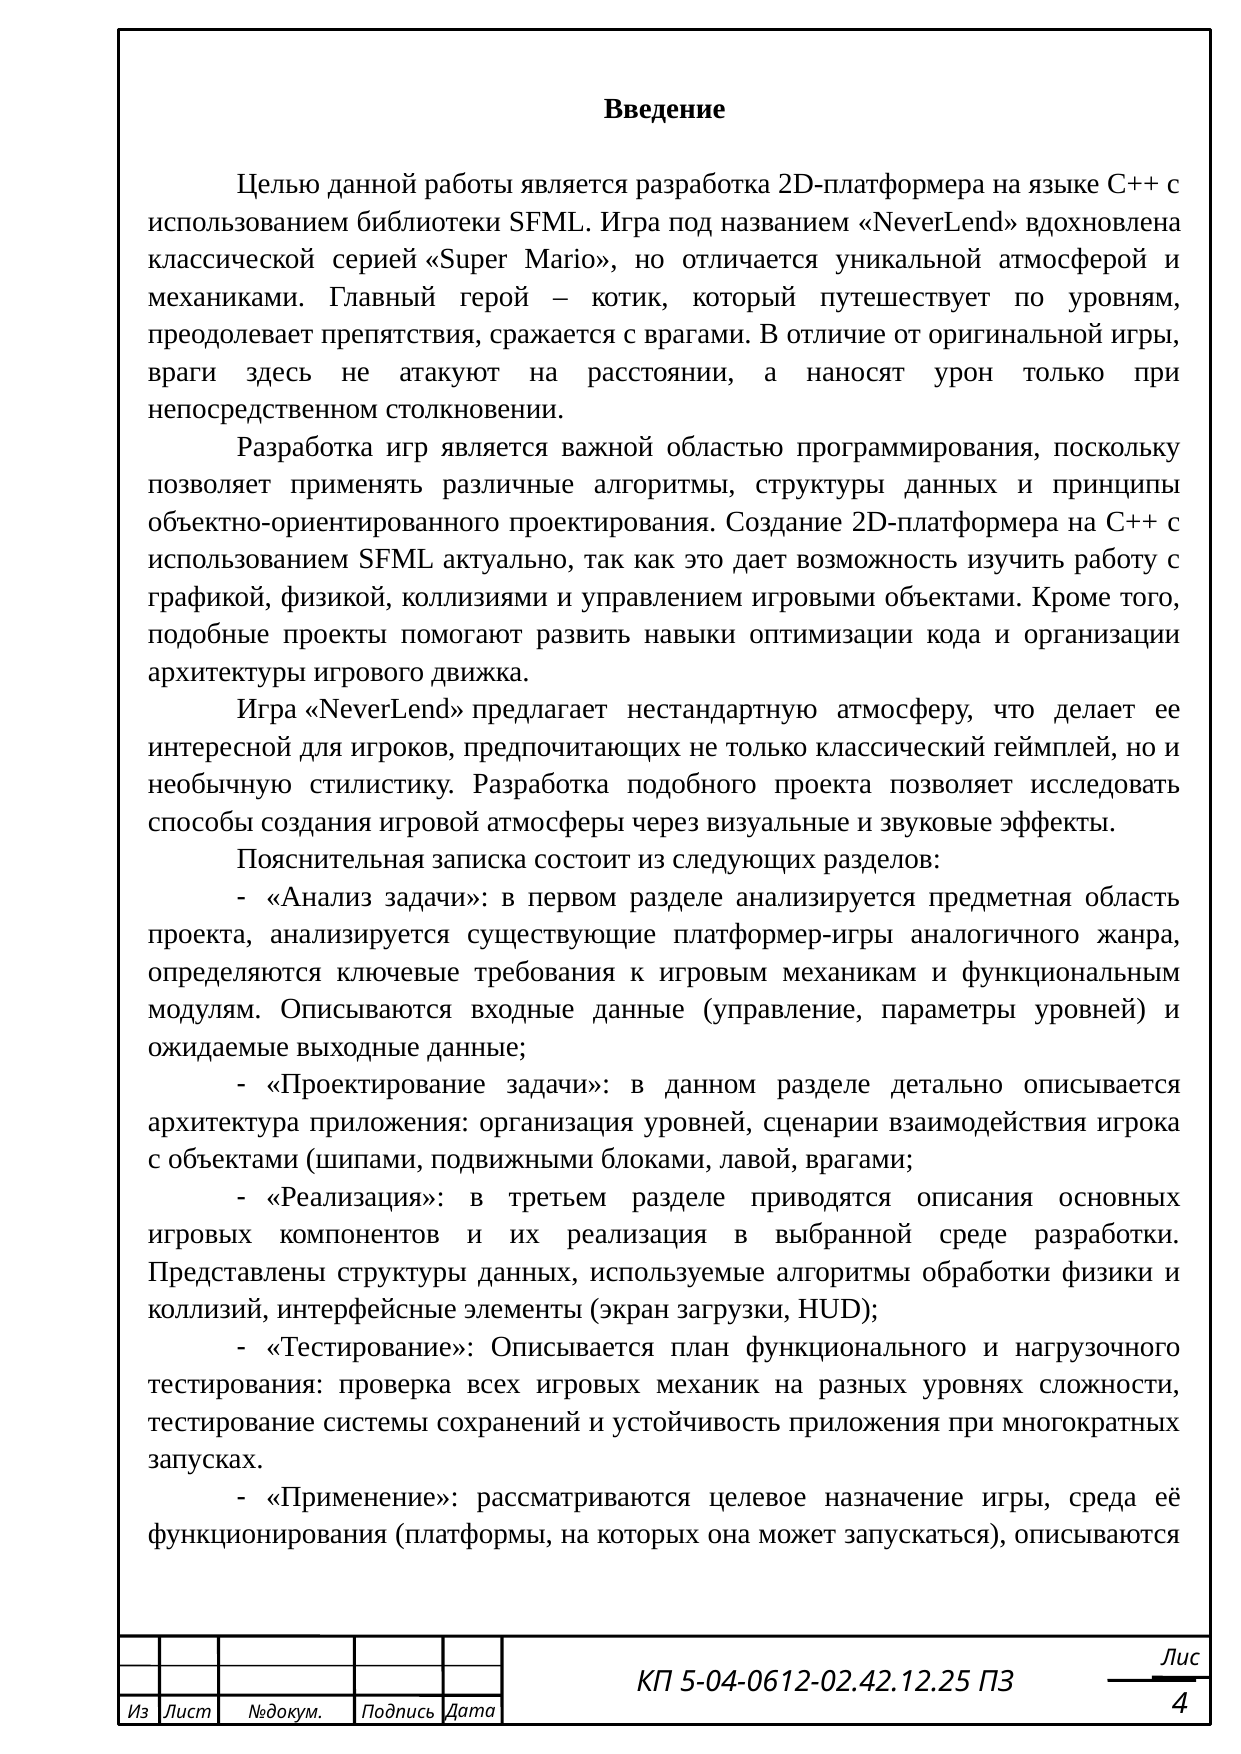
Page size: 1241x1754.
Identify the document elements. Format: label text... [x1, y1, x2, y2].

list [148, 1476, 1181, 1551]
list «Анализ задачи»: в первом разделе анализируется предметная область проекта, анализируется существующие платформер-игры аналогичного жанра, определяются ключевые требования к игровым механикам и функциональным модулям. Описываются входные данные (управление, параметры уровней) и ожидаемые выходные данные; [148, 876, 1181, 1064]
text Разработка игр является важной областью программирования, поскольку позволяет применять различные алгоритмы, структуры данных и принципы объектно-ориентированного проектирования. Создание 2D-платформера на C++ с использованием SFML актуально, так как это дает возможность изучить работу с графикой, физикой, коллизиями и управлением игровыми объектами. Кроме того, подобные проекты помогают развить навыки оптимизации кода и организации архитектуры игрового движка. [148, 426, 1181, 689]
text Целью данной работы является разработка 2D-платформера на языке C++ с использованием библиотеки SFML. Игра под названием «NeverLend» вдохновлена классической серией «Super Mario», но отличается уникальной атмосферой и механиками. Главный герой – котик, который путешествует по уровням, преодолевает препятствия, сражается с врагами. В отличие от оригинальной игры, враги здесь не атакуют на расстоянии, а наносят урон только при непосредственном столкновении. [148, 164, 1181, 426]
text Игра «NeverLend» предлагает нестандартную атмосферу, что делает ее интересной для игроков, предпочитающих не только классический геймплей, но и необычную стилистику. Разработка подобного проекта позволяет исследовать способы создания игровой атмосферы через визуальные и звуковые эффекты. [148, 689, 1181, 839]
text Пояснительная записка состоит из следующих разделов: [148, 839, 1181, 876]
list «Проектирование задачи»: в данном разделе детально описывается архитектура приложения: организация уровней, сценарии взаимодействия игрока с объектами (шипами, подвижными блоками, лавой, врагами; [148, 1064, 1181, 1176]
list «Тестирование»: Описывается план функционального и нагрузочного тестирования: проверка всех игровых механик на разных уровнях сложности, тестирование системы сохранений и устойчивость приложения при многократных запусках. [148, 1326, 1181, 1476]
list «Реализация»: в третьем разделе приводятся описания основных игровых компонентов и их реализация в выбранной среде разработки. Представлены структуры данных, используемые алгоритмы обработки физики и коллизий, интерфейсные элементы (экран загрузки, HUD); [148, 1176, 1181, 1326]
text Введение [148, 89, 1181, 126]
